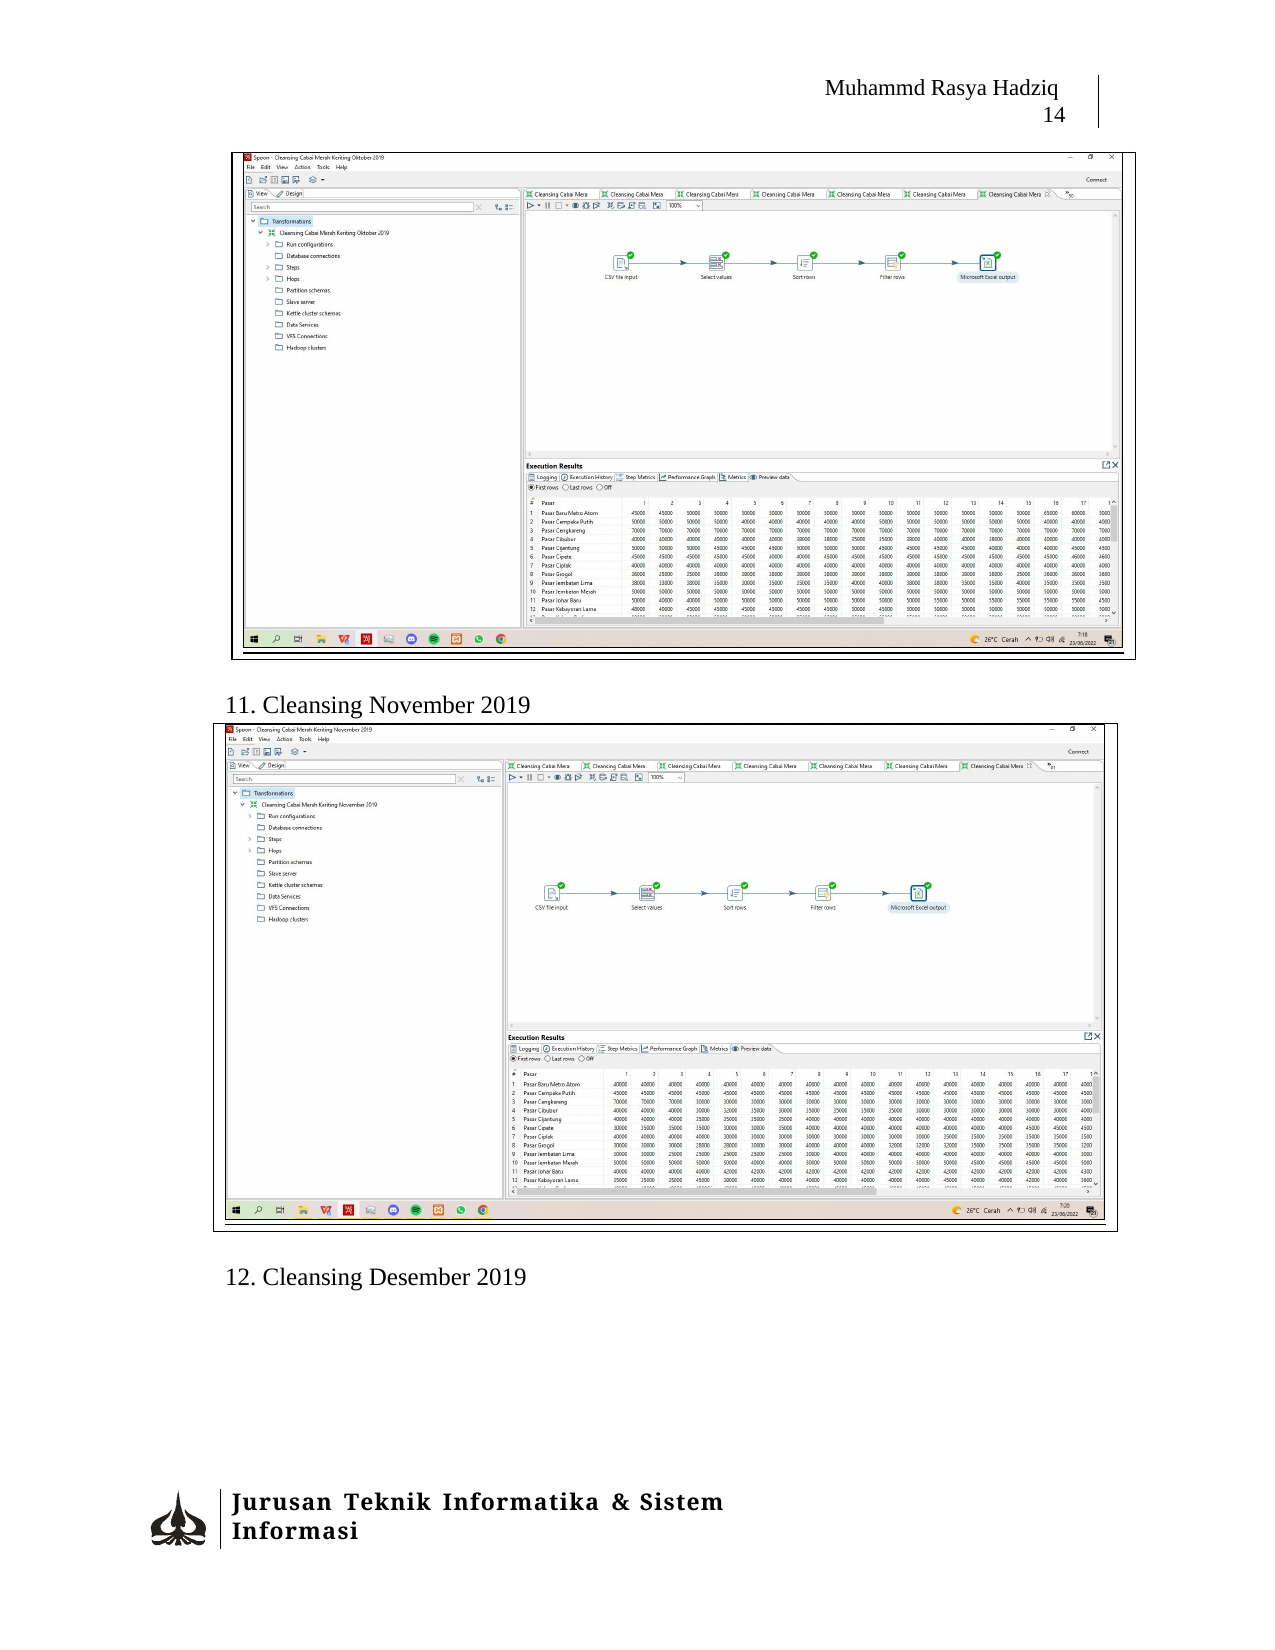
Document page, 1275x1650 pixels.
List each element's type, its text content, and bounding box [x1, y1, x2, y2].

list Cleansing November 2019 [225, 690, 1148, 719]
list Cleansing Desember 2019 [225, 1262, 1148, 1291]
picture [226, 725, 1104, 1219]
picture [244, 153, 1122, 647]
